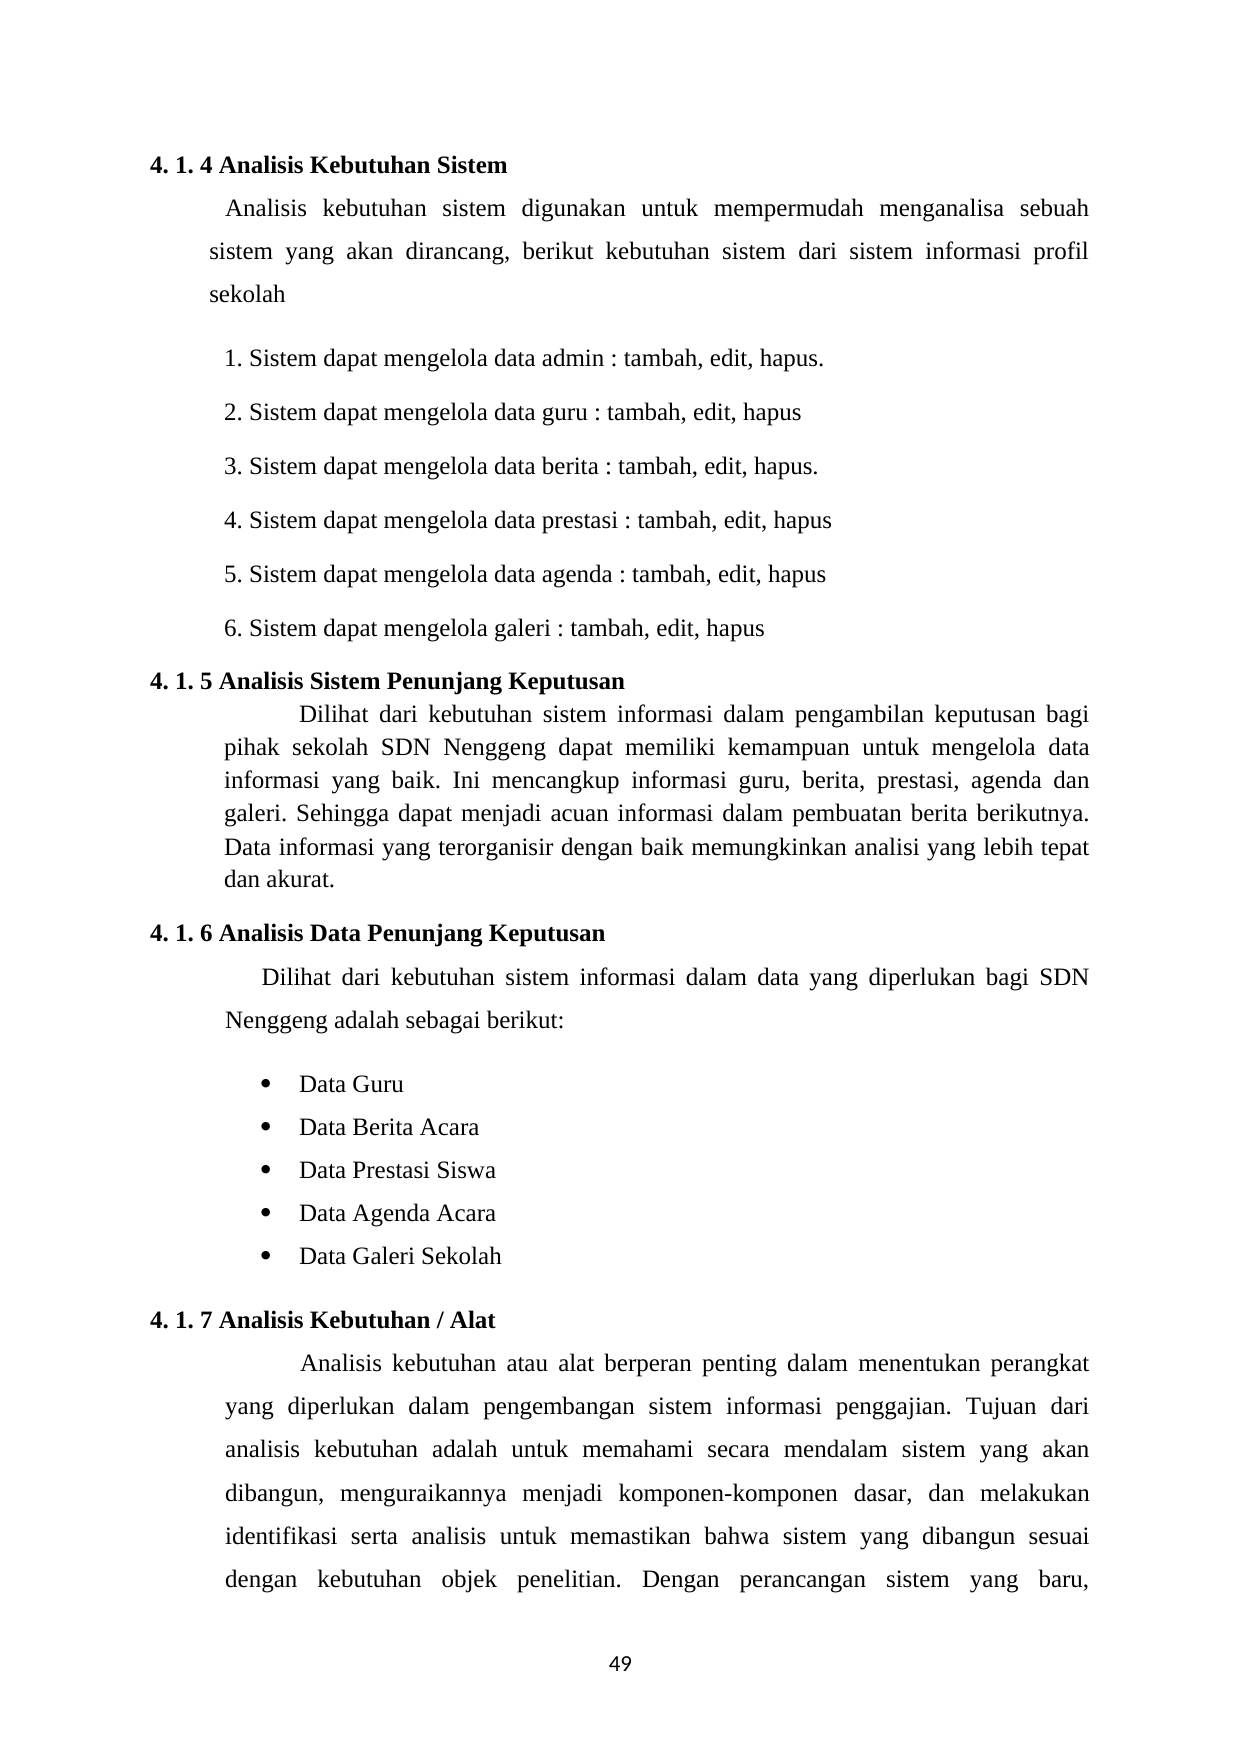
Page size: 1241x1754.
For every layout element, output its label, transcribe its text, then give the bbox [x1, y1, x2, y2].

list Data Guru [261, 1069, 1090, 1097]
list Data Berita Acara [261, 1112, 1090, 1141]
text Dilihat dari kebutuhan sistem informasi dalam pengambilan keputusan bagi pihak sekolah SDN Nenggeng dapat memiliki kemampuan untuk mengelola data informasi yang baik. Ini mencangkup informasi guru, berita, prestasi, agenda dan galeri. Sehingga dapat menjadi acuan informasi dalam pembuatan berita berikutnya. Data informasi yang terorganisir dengan baik memungkinkan analisi yang lebih tepat dan akurat. [224, 699, 1090, 893]
text 6. Sistem dapat mengelola galeri : tambah, edit, hapus [224, 613, 1090, 641]
list Data Agenda Acara [261, 1198, 1090, 1227]
subtitle 4. 1. 5 Analisis Sistem Penunjang Keputusan [150, 666, 1090, 695]
text 1. Sistem dapat mengelola data admin : tambah, edit, hapus. [224, 343, 1090, 372]
subtitle 4. 1. 6 Analisis Data Penunjang Keputusan [150, 918, 1090, 947]
list Data Prestasi Siswa [261, 1155, 1090, 1184]
list Data Galeri Sekolah [261, 1241, 1090, 1270]
subtitle 4. 1. 7 Analisis Kebutuhan / Alat [150, 1305, 1090, 1334]
text 5. Sistem dapat mengelola data agenda : tambah, edit, hapus [224, 559, 1090, 587]
text Analisis kebutuhan sistem digunakan untuk mempermudah menganalisa sebuah sistem yang akan dirancang, berikut kebutuhan sistem dari sistem informasi profil sekolah [209, 193, 1090, 308]
text 4. Sistem dapat mengelola data prestasi : tambah, edit, hapus [224, 505, 1090, 534]
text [225, 1348, 1090, 1593]
text 3. Sistem dapat mengelola data berita : tambah, edit, hapus. [224, 451, 1090, 480]
text 2. Sistem dapat mengelola data guru : tambah, edit, hapus [224, 397, 1090, 426]
subtitle 4. 1. 4 Analisis Kebutuhan Sistem [150, 150, 1090, 179]
text Dilihat dari kebutuhan sistem informasi dalam data yang diperlukan bagi SDN Nenggeng adalah sebagai berikut: [225, 962, 1090, 1033]
